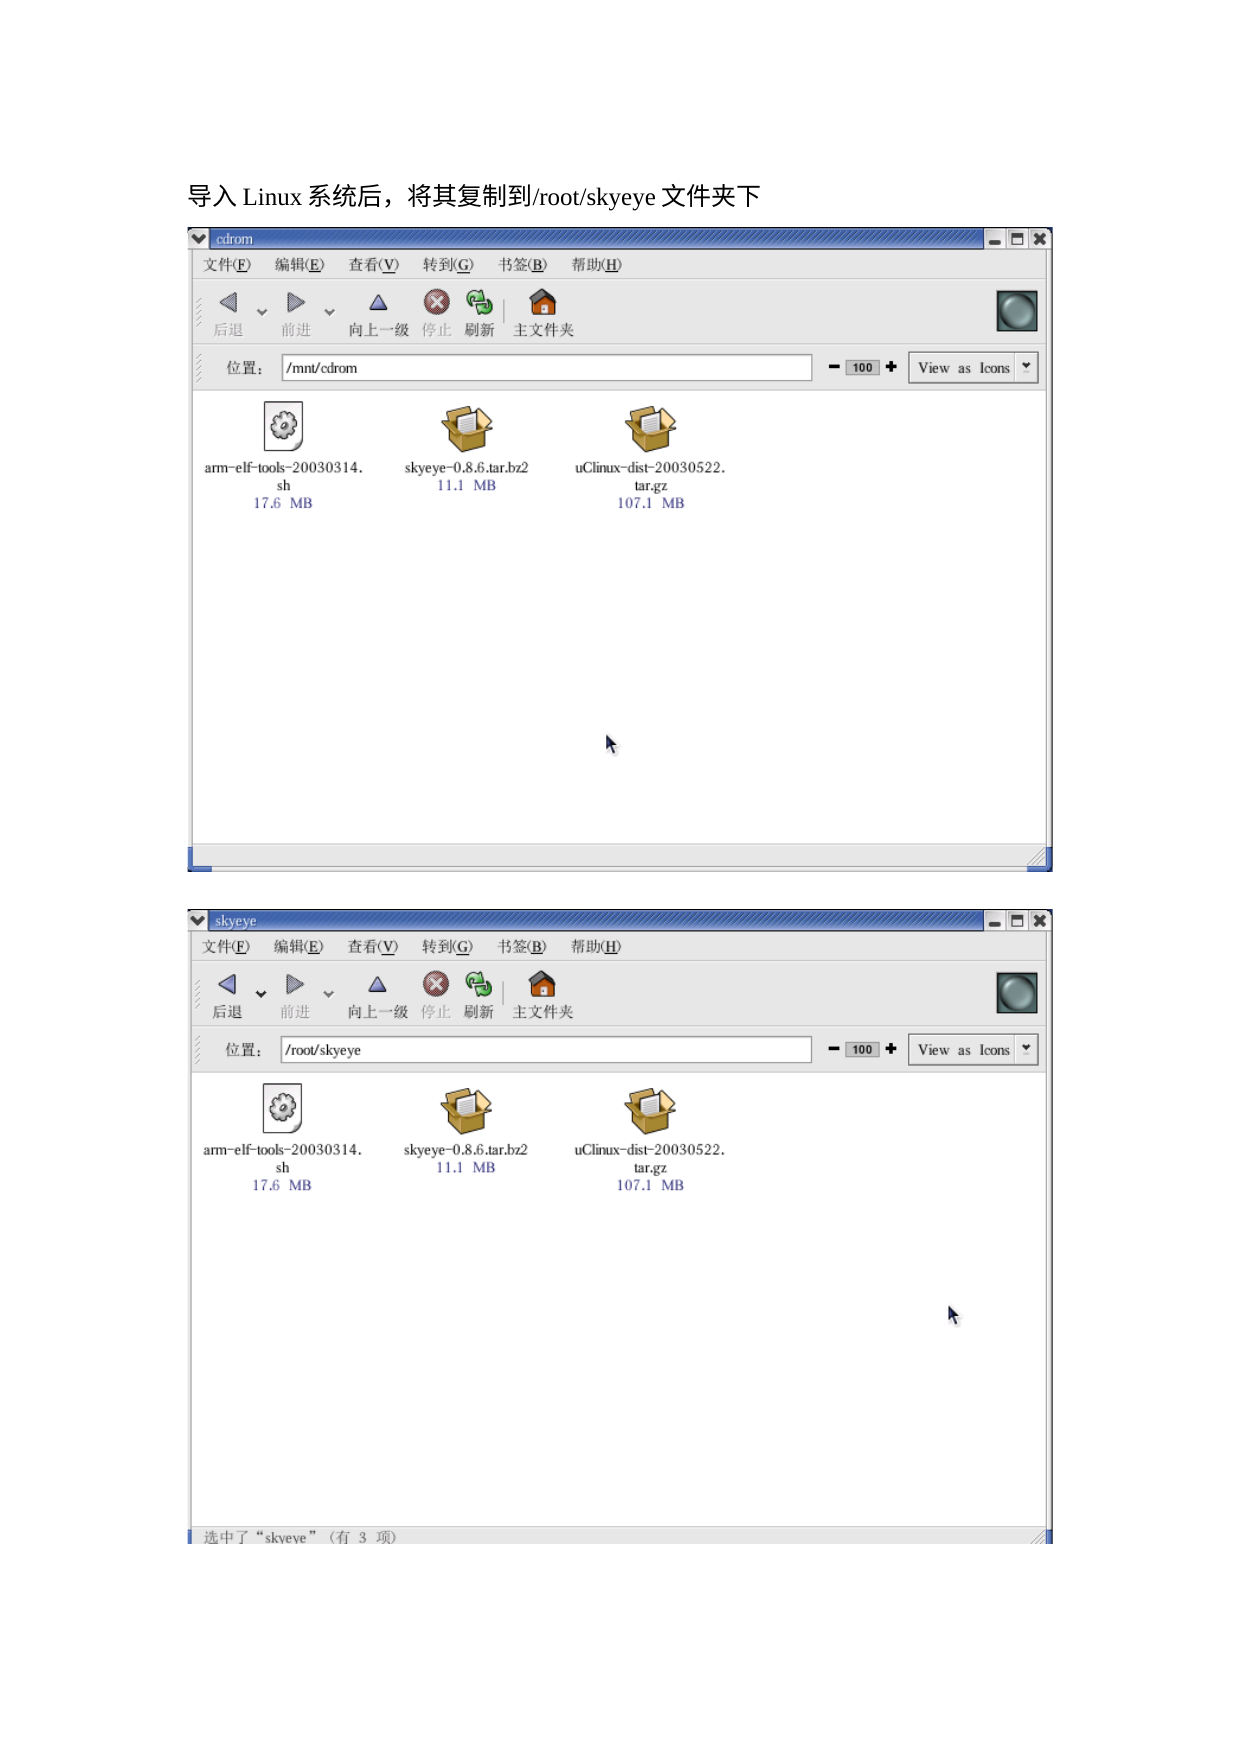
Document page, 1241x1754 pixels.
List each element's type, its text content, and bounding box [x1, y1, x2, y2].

text 导入Linux系统后，将其复制到/root/skyeye文件夹下 [187, 162, 1053, 227]
picture [187, 909, 1053, 1544]
picture [187, 227, 1053, 872]
